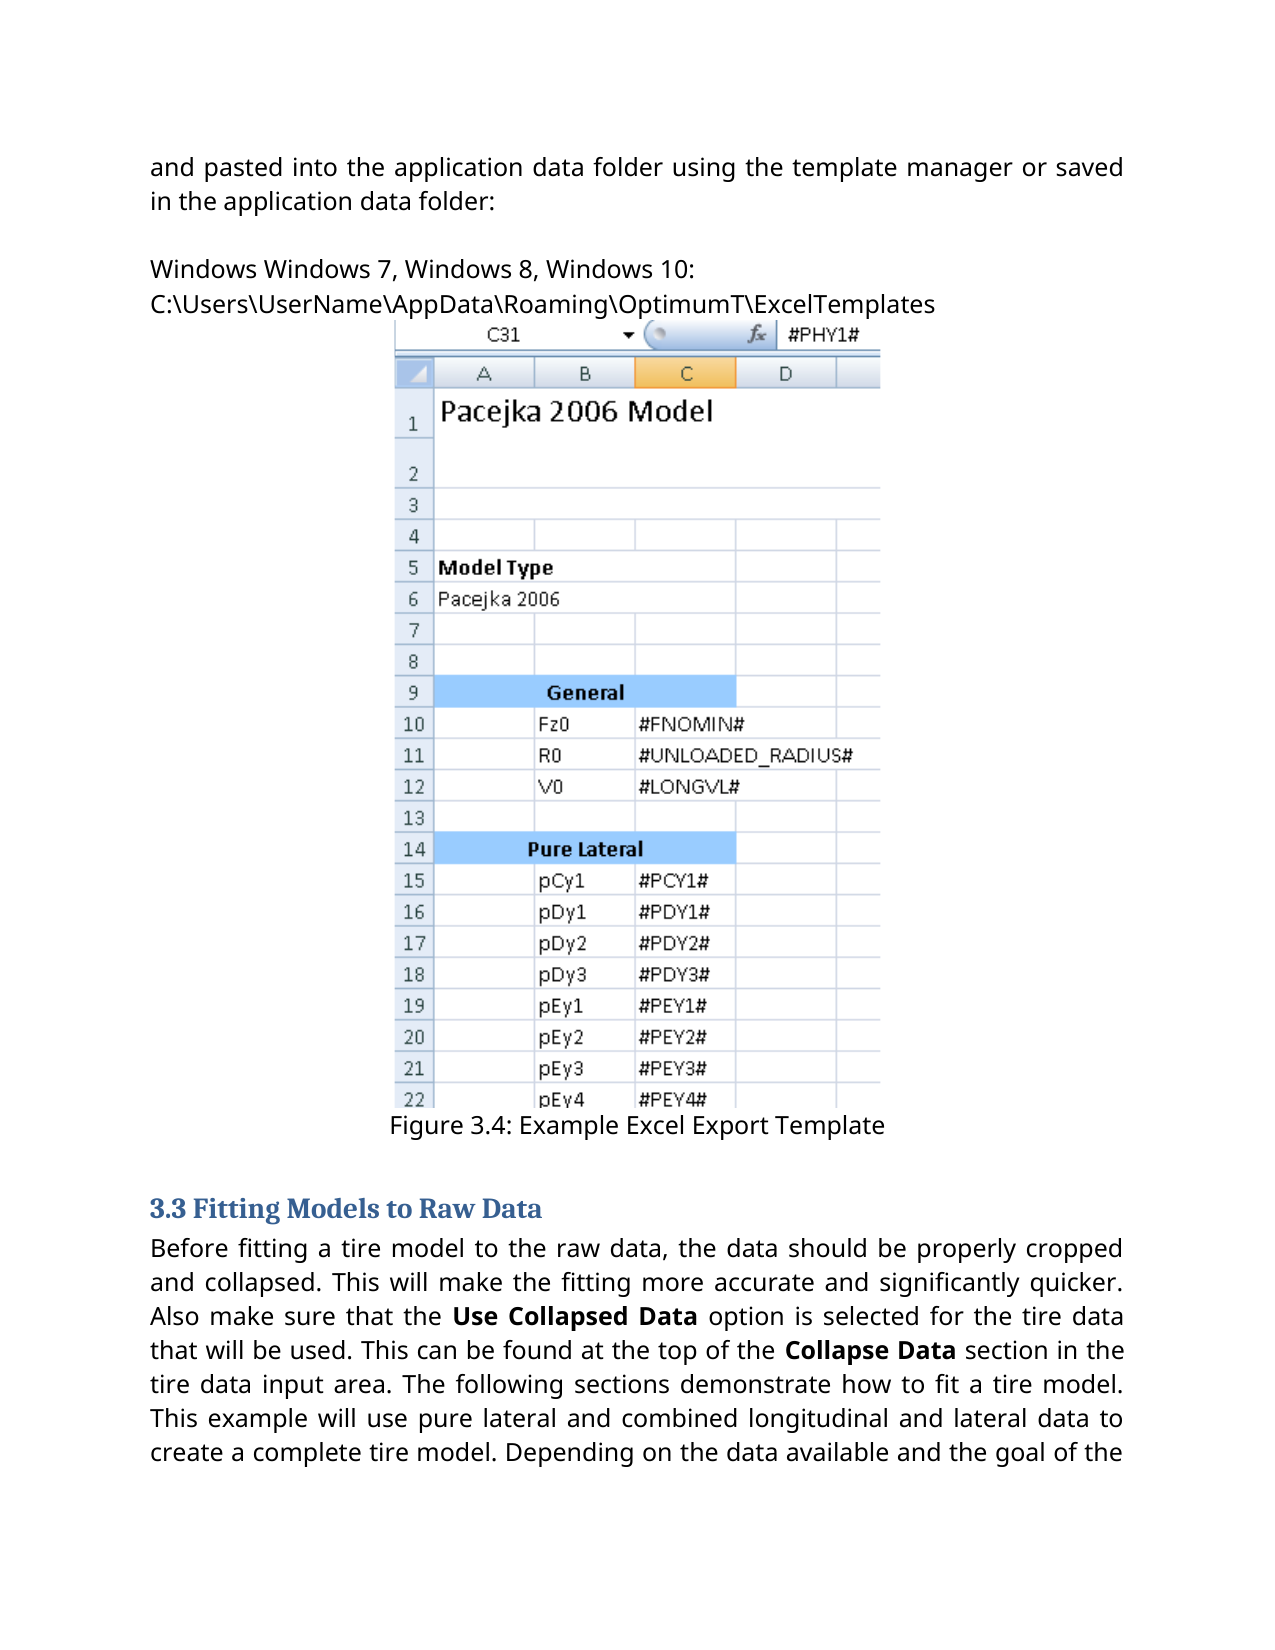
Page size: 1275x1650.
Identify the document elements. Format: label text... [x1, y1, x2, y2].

text Windows Windows 7, Windows 8, Windows 10: [150, 252, 1125, 286]
text C:\Users\UserName\AppData\Roaming\OptimumT\ExcelTemplates [150, 286, 1125, 320]
text Figure 3.4: Example Excel Export Template [150, 1108, 1125, 1142]
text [150, 1230, 1125, 1469]
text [150, 150, 1125, 218]
subtitle 3.3 Fitting Models to Raw Data [150, 1192, 1125, 1225]
